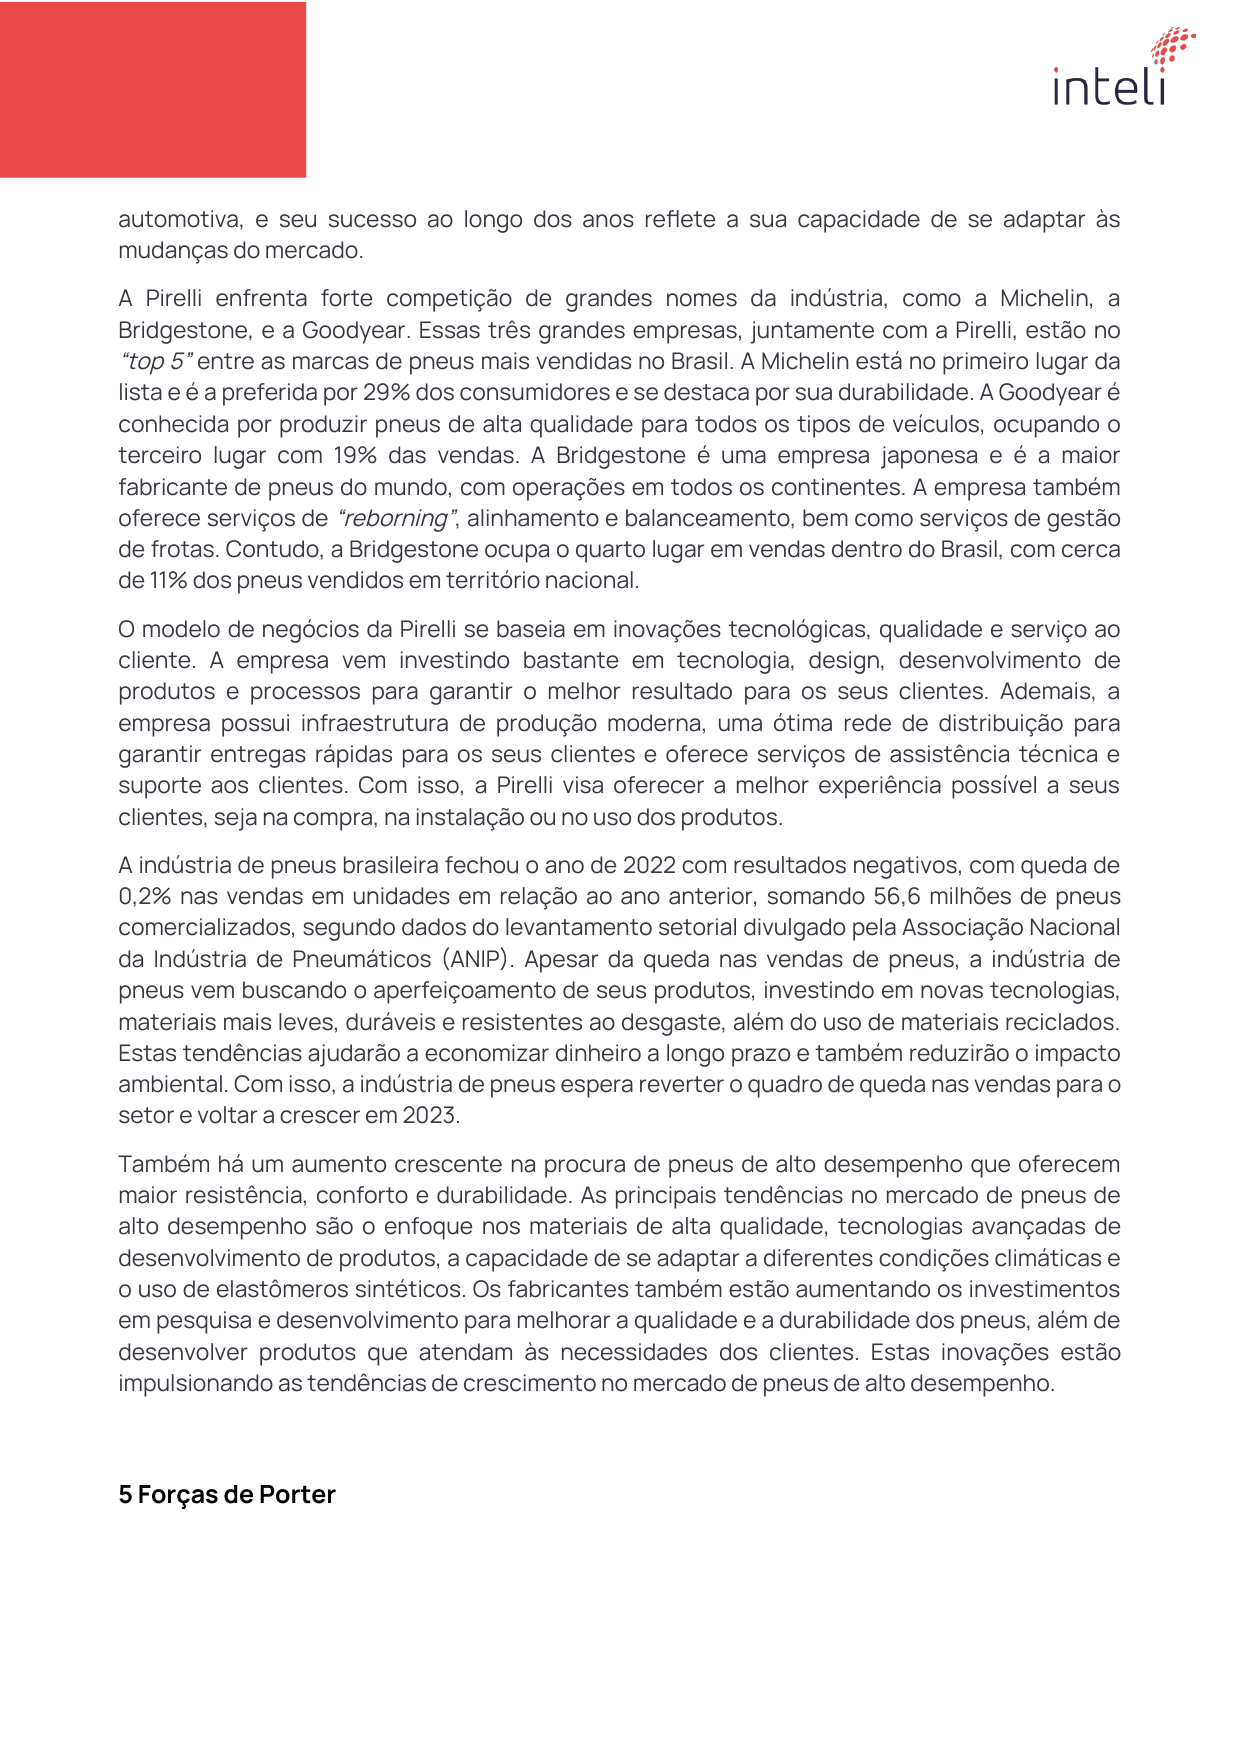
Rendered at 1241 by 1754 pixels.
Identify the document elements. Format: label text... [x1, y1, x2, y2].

text Também há um aumento crescente na procura de pneus de alto desempenho que oferecem maior resistência, conforto e durabilidade. As principais tendências no mercado de pneus de alto desempenho são o enfoque nos materiais de alta qualidade, tecnologias avançadas de desenvolvimento de produtos, a capacidade de se adaptar a diferentes condições climáticas e o uso de elastômeros sintéticos. Os fabricantes também estão aumentando os investimentos em pesquisa e desenvolvimento para melhorar a qualidade e a durabilidade dos pneus, além de desenvolver produtos que atendam às necessidades dos clientes. Estas inovações estão impulsionando as tendências de crescimento no mercado de pneus de alto desempenho. [118, 1147, 1122, 1398]
text 5 Forças de Porter [118, 1477, 1122, 1511]
text A indústria de pneus brasileira fechou o ano de 2022 com resultados negativos, com queda de 0,2% nas vendas em unidades em relação ao ano anterior, somando 56,6 milhões de pneus comercializados, segundo dados do levantamento setorial divulgado pela Associação Nacional da Indústria de Pneumáticos (ANIP). Apesar da queda nas vendas de pneus, a indústria de pneus vem buscando o aperfeiçoamento de seus produtos, investindo em novas tecnologias, materiais mais leves, duráveis e resistentes ao desgaste, além do uso de materiais reciclados. Estas tendências ajudarão a economizar dinheiro a longo prazo e também reduzirão o impacto ambiental. Com isso, a indústria de pneus espera reverter o quadro de queda nas vendas para o setor e voltar a crescer em 2023. [118, 849, 1122, 1131]
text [118, 124, 1122, 266]
text O modelo de negócios da Pirelli se baseia em inovações tecnológicas, qualidade e serviço ao cliente. A empresa vem investindo bastante em tecnologia, design, desenvolvimento de produtos e processos para garantir o melhor resultado para os seus clientes. Ademais, a empresa possui infraestrutura de produção moderna, uma ótima rede de distribuição para garantir entregas rápidas para os seus clientes e oferece serviços de assistência técnica e suporte aos clientes. Com isso, a Pirelli visa oferecer a melhor experiência possível a seus clientes, seja na compra, na instalação ou no uso dos produtos. [118, 612, 1122, 832]
picture [1054, 27, 1197, 105]
picture [0, 2, 307, 178]
text A Pirelli enfrenta forte competição de grandes nomes da indústria, como a Michelin, a Bridgestone, e a Goodyear. Essas três grandes empresas, juntamente com a Pirelli, estão no “top 5” entre as marcas de pneus mais vendidas no Brasil. A Michelin está no primeiro lugar da lista e é a preferida por 29% dos consumidores e se destaca por sua durabilidade. A Goodyear é conhecida por produzir pneus de alta qualidade para todos os tipos de veículos, ocupando o terceiro lugar com 19% das vendas. A Bridgestone é uma empresa japonesa e é a maior fabricante de pneus do mundo, com operações em todos os continentes. A empresa também oferece serviços de “reborning”, alinhamento e balanceamento, bem como serviços de gestão de frotas. Contudo, a Bridgestone ocupa o quarto lugar em vendas dentro do Brasil, com cerca de 11% dos pneus vendidos em território nacional. [118, 282, 1122, 596]
